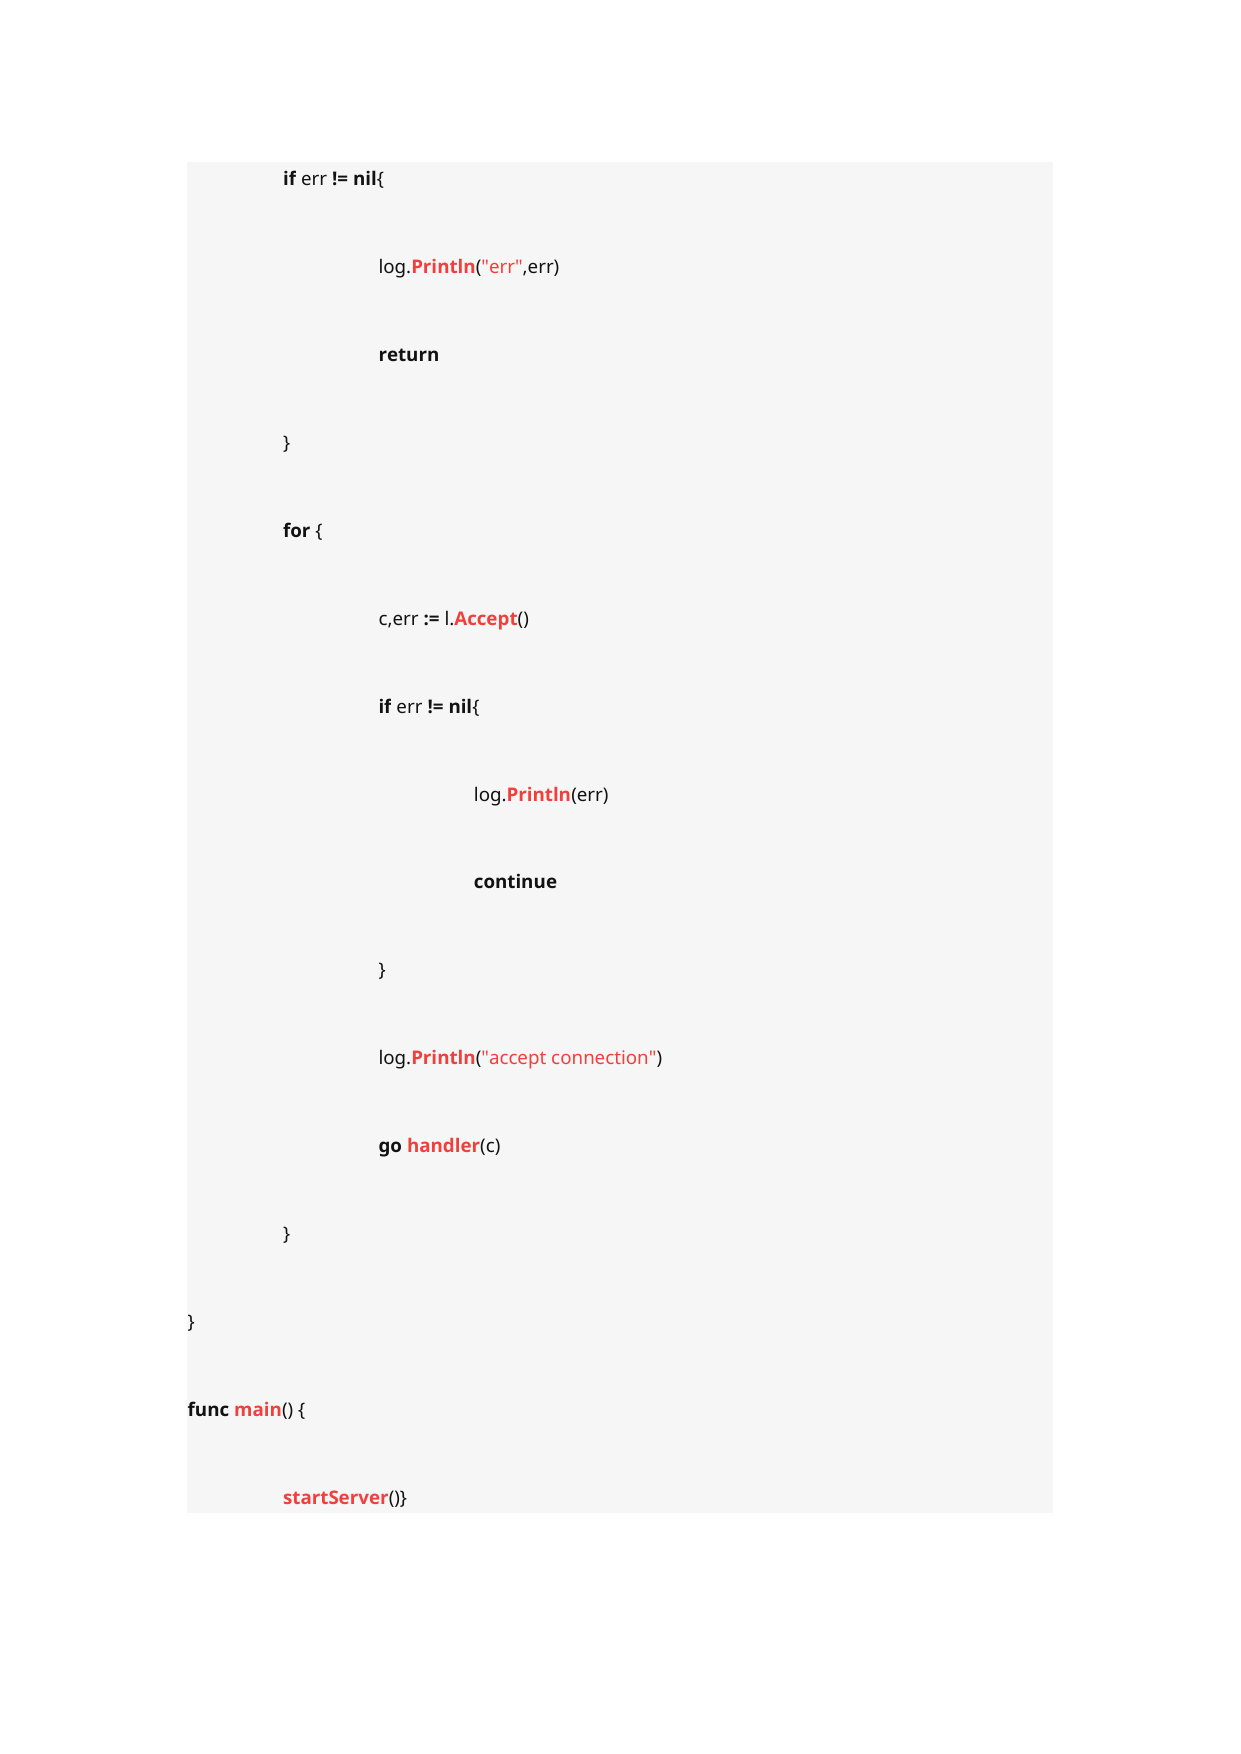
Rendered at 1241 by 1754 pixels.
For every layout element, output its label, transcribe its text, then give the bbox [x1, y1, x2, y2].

text log.Println("accept connection") [187, 1041, 1053, 1074]
text continue [187, 865, 1053, 898]
text log.Println(err) [187, 777, 1053, 810]
text } [187, 1305, 1053, 1337]
text return [187, 338, 1053, 370]
text if err != nil{ [187, 689, 1053, 722]
text startServer()} [187, 1481, 1053, 1513]
text for { [187, 514, 1053, 546]
text go handler(c) [187, 1129, 1053, 1162]
text if err != nil{ [187, 162, 1053, 194]
text c,err := l.Accept() [187, 602, 1053, 634]
text } [187, 426, 1053, 458]
text func main() { [187, 1393, 1053, 1425]
text log.Println("err",err) [187, 250, 1053, 282]
text } [187, 953, 1053, 986]
text } [187, 1217, 1053, 1249]
